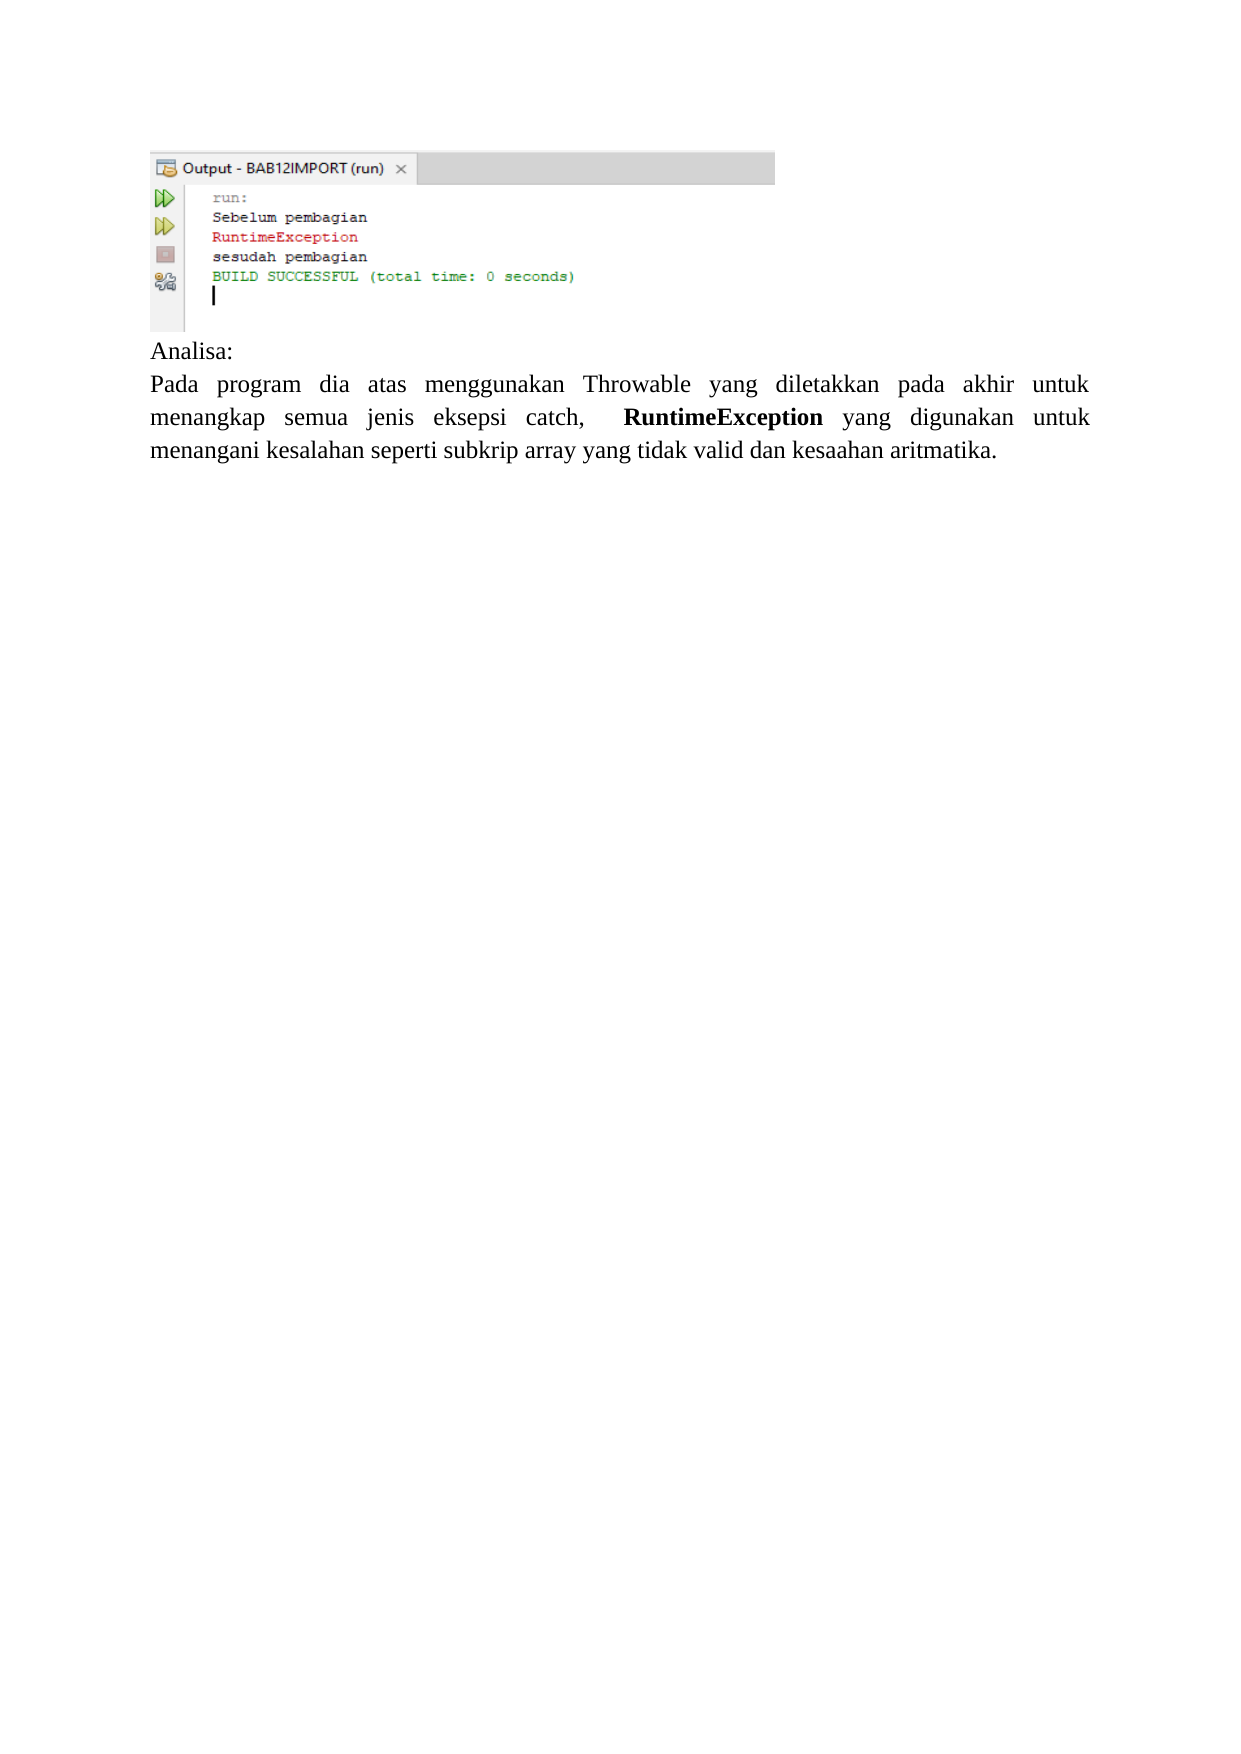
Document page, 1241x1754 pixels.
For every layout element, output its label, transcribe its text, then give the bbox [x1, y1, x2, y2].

picture [150, 150, 775, 332]
list Analisa: [150, 336, 1090, 364]
list Pada program dia atas menggunakan Throwable yang diletakkan pada akhir untuk menangkap semua jenis eksepsi catch, RuntimeException yang digunakan untuk menangani kesalahan seperti subkrip array yang tidak valid dan kesaahan aritmatika. [150, 369, 1090, 463]
